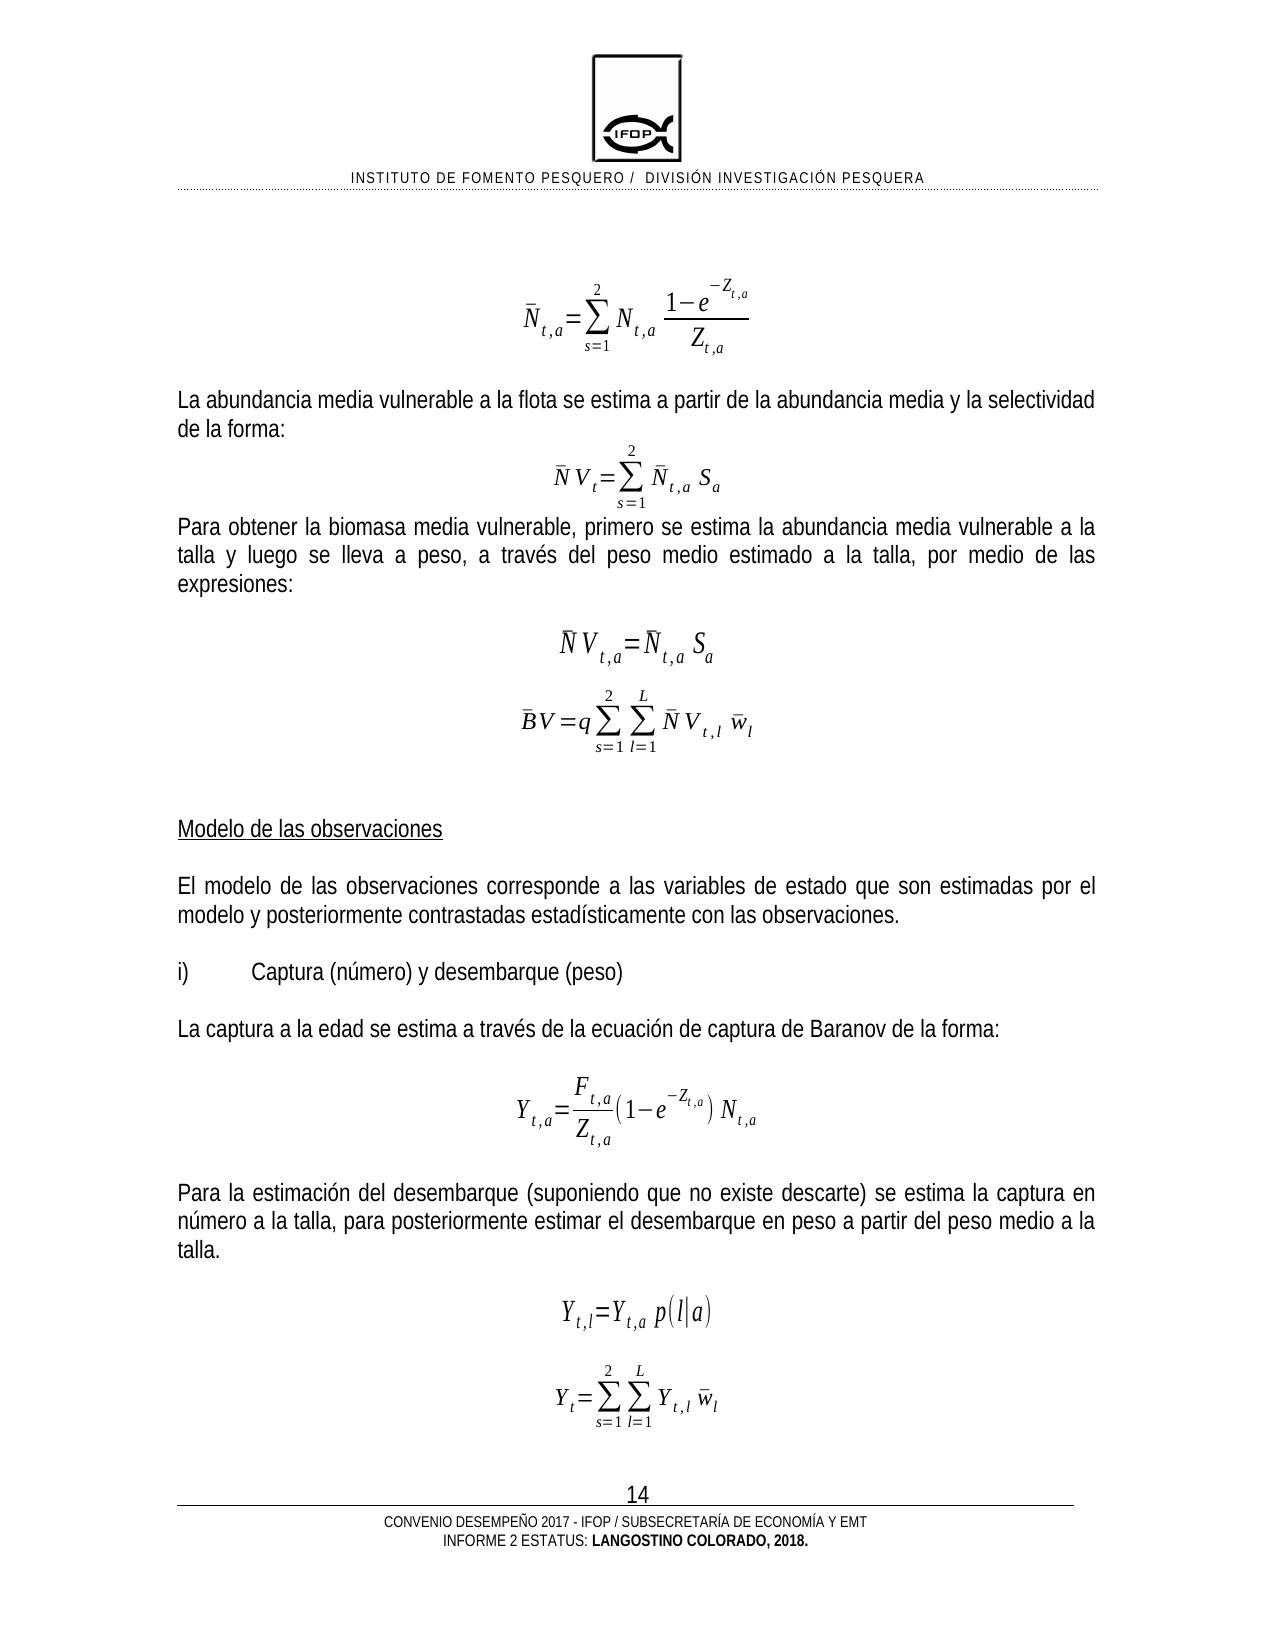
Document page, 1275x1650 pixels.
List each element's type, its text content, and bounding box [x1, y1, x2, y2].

text El modelo de las observaciones corresponde a las variables de estado que son estimadas por el modelo y posteriormente contrastadas estadísticamente con las observaciones. [177, 871, 1098, 928]
text La captura a la edad se estima a través de la ecuación de captura de Baranov de la forma: [177, 1014, 1098, 1043]
text Para la estimación del desembarque (suponiendo que no existe descarte) se estima la captura en número a la talla, para posteriormente estimar el desembarque en peso a partir del peso medio a la talla. [177, 1177, 1098, 1263]
text Para obtener la biomasa media vulnerable, primero se estima la abundancia media vulnerable a la talla y luego se lleva a peso, a través del peso medio estimado a la talla, por medio de las expresiones: [177, 512, 1098, 598]
text i) Captura (número) y desembarque (peso) [177, 957, 1098, 986]
text Modelo de las observaciones [177, 814, 1098, 842]
picture [591, 53, 684, 167]
text La abundancia media vulnerable a la flota se estima a partir de la abundancia media y la selectividad de la forma: [177, 385, 1098, 443]
